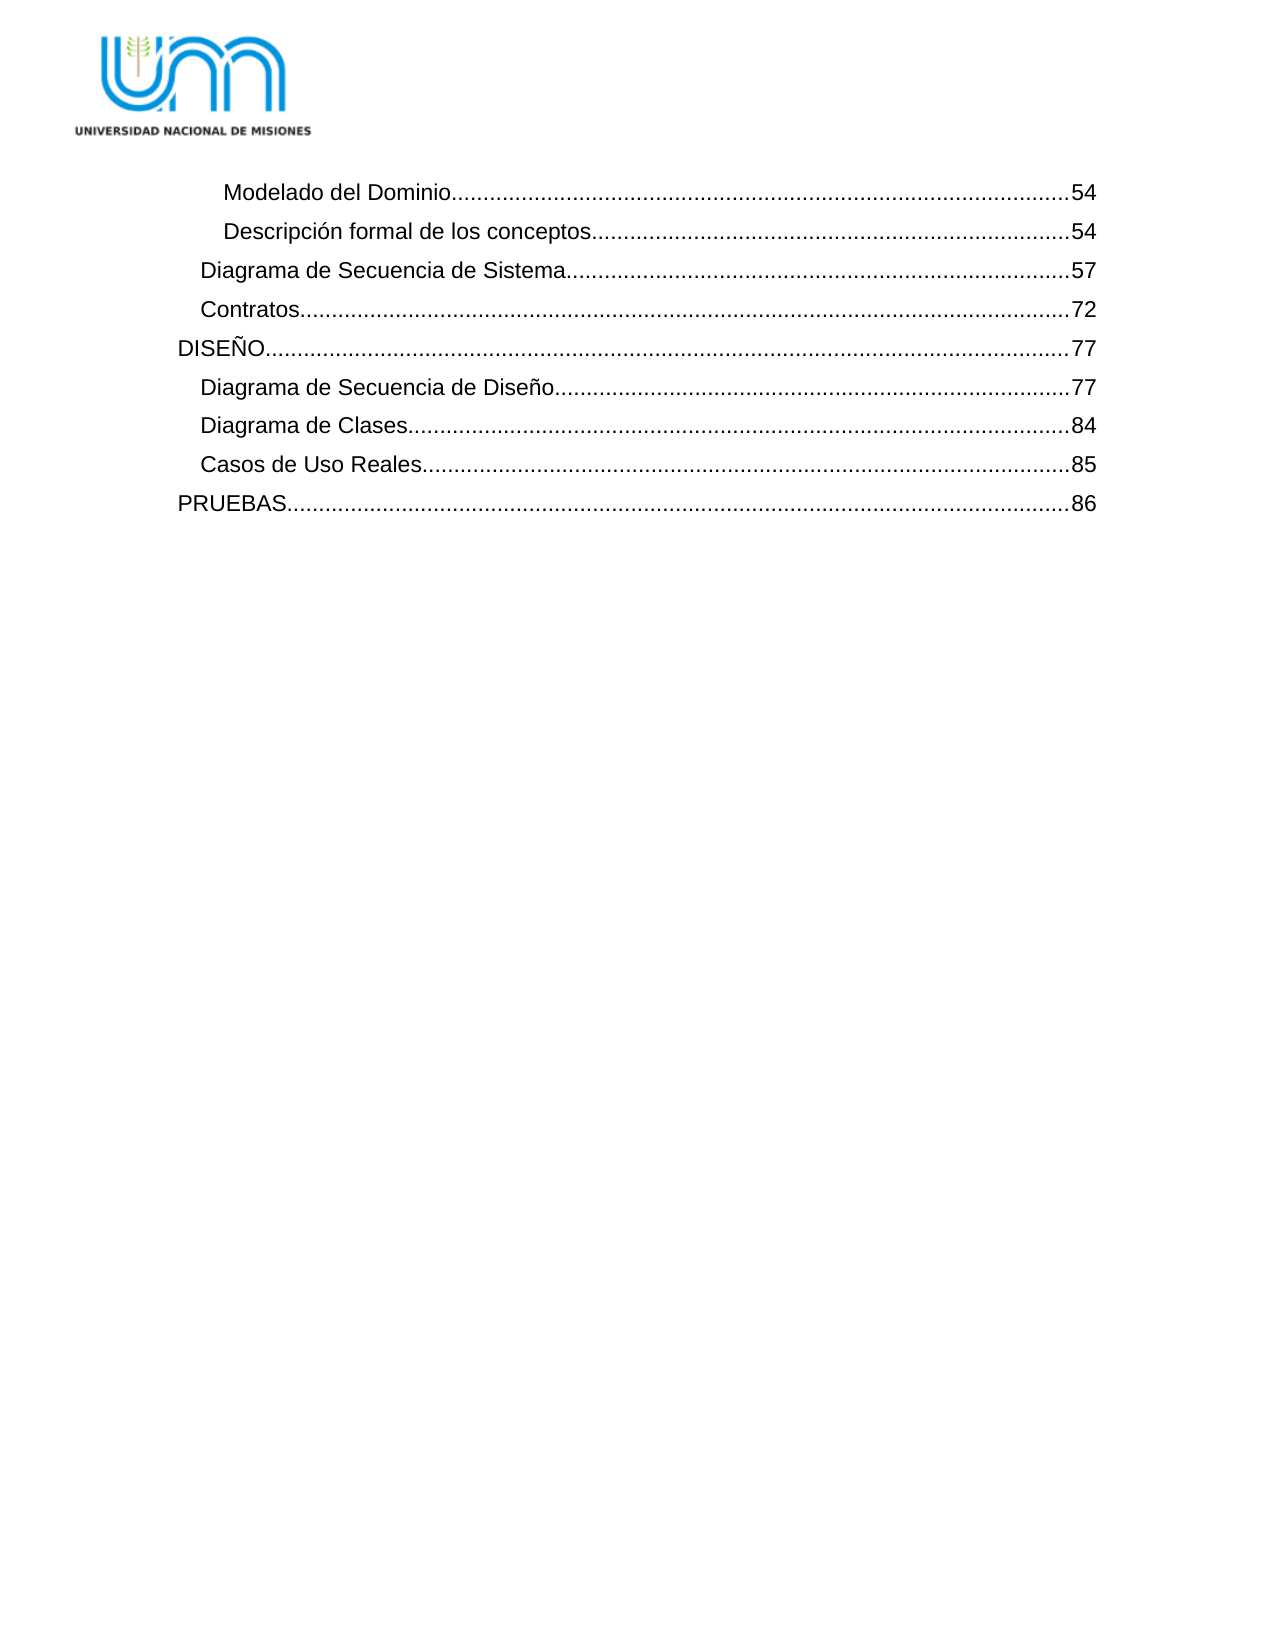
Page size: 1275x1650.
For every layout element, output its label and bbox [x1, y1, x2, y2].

picture [65, 32, 322, 138]
